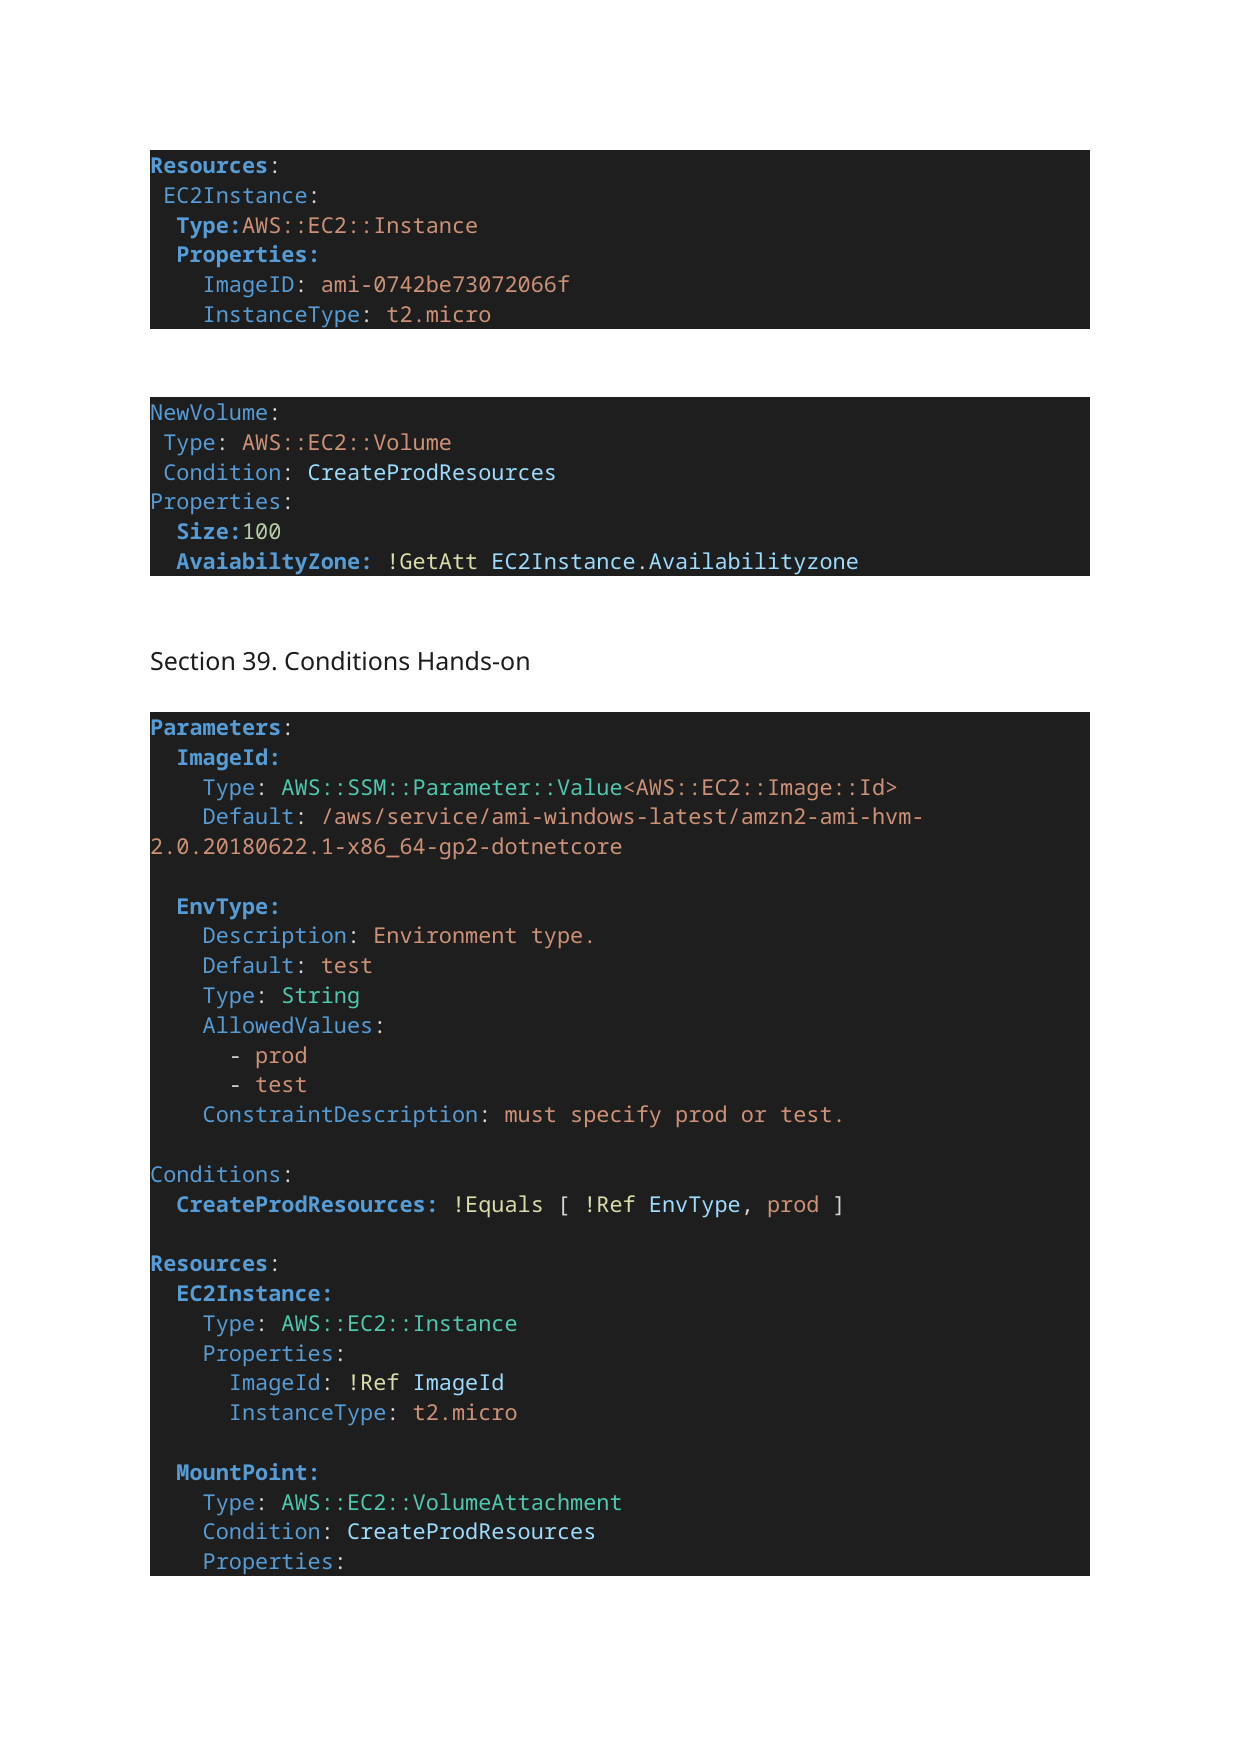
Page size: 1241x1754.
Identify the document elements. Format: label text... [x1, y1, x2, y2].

text Type: AWS::SSM::Parameter::Value<AWS::EC2::Image::Id> [150, 771, 1090, 801]
text - test [150, 1069, 1090, 1099]
text ImageId: !Ref ImageId [150, 1367, 1090, 1397]
text Type: AWS::EC2::Volume [150, 427, 1090, 456]
text EnvType: [150, 891, 1090, 920]
text Properties: [150, 1546, 1090, 1576]
text Conditions: [150, 1159, 1090, 1188]
text Type: String [150, 980, 1090, 1010]
text ConstraintDescription: must specify prod or test. [150, 1099, 1090, 1129]
text Condition: CreateProdResources [150, 456, 1090, 486]
text InstanceType: t2.micro [150, 1397, 1090, 1427]
text Resources: [150, 1248, 1090, 1278]
text Default: /aws/service/ami-windows-latest/amzn2-ami-hvm-2.0.20180622.1-x86_64-gp2-dotnetcore [150, 801, 1090, 861]
text Type:AWS::EC2::Instance [150, 209, 1090, 239]
text Type: AWS::EC2::VolumeAttachment [150, 1486, 1090, 1516]
text Properties: [150, 239, 1090, 269]
text Properties: [150, 486, 1090, 516]
text Type: AWS::EC2::Instance [150, 1308, 1090, 1337]
text InstanceType: t2.micro [150, 299, 1090, 329]
text Properties: [150, 1337, 1090, 1367]
text EC2Instance: [150, 180, 1090, 209]
text Size:100 [150, 516, 1090, 546]
text Section 39. Conditions Hands-on [150, 610, 1090, 678]
text Description: Environment type. [150, 920, 1090, 950]
text - prod [150, 1039, 1090, 1069]
text Resources: [150, 150, 1090, 180]
text CreateProdResources: !Equals [ !Ref EnvType, prod ] [150, 1188, 1090, 1218]
text MountPoint: [150, 1457, 1090, 1486]
text ImageID: ami-0742be73072066f [150, 269, 1090, 299]
text ImageId: [150, 742, 1090, 771]
text NewVolume: [150, 397, 1090, 427]
text EC2Instance: [150, 1278, 1090, 1308]
text AllowedValues: [150, 1010, 1090, 1039]
text AvaiabiltyZone: !GetAtt EC2Instance.Availabilityzone [150, 546, 1090, 576]
text Condition: CreateProdResources [150, 1516, 1090, 1546]
text Parameters: [150, 712, 1090, 742]
text Default: test [150, 950, 1090, 980]
